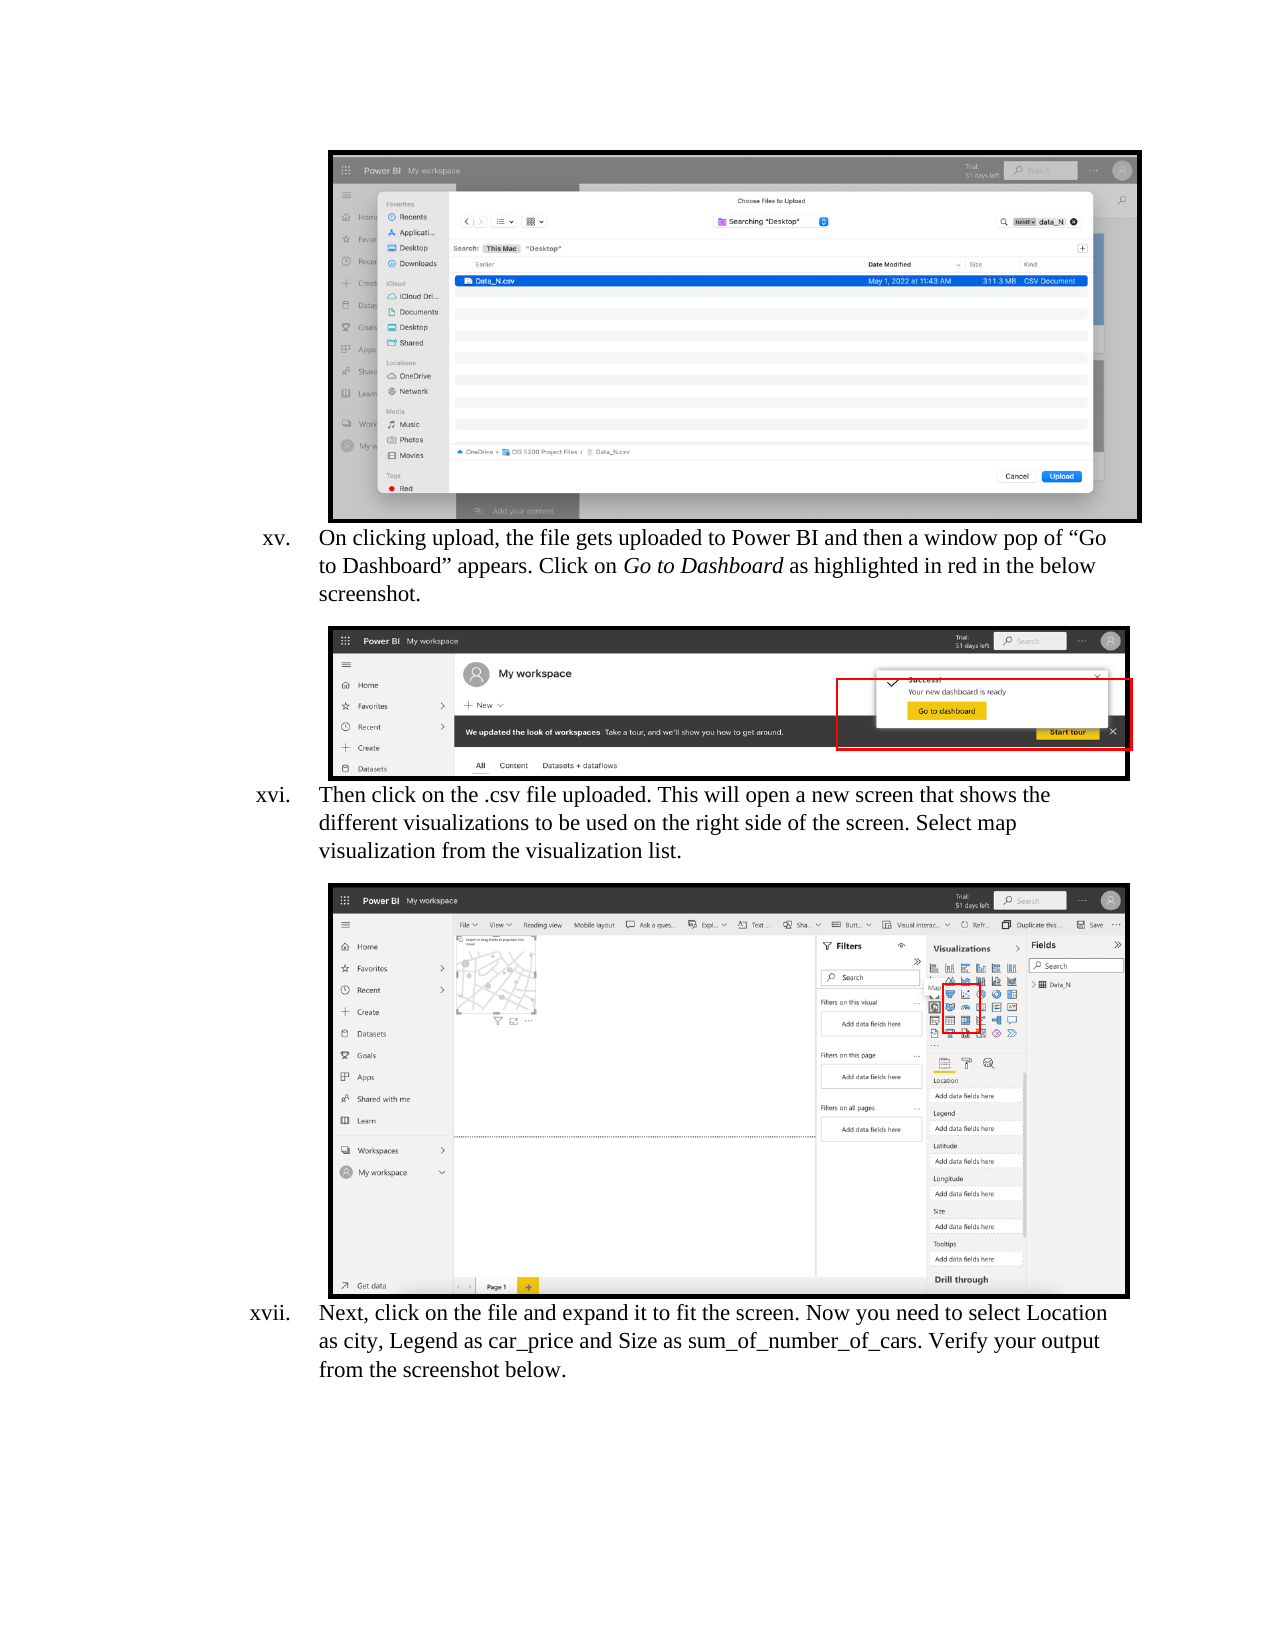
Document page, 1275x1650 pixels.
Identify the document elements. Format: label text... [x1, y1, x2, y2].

list Next, click on the file and expand it to fit the screen. Now you need to select Location as city, Legend as car_price and Size as sum_of_number_of_cars. Verify your output from the screenshot below. [291, 1299, 1125, 1382]
list On clicking upload, the file gets uploaded to Power BI and then a window pop of “Go to Dashboard” appears. Click on Go to Dashboard as highlighted in red in the below screenshot. [291, 523, 1125, 607]
picture [838, 680, 1125, 748]
picture [333, 630, 1125, 776]
picture [333, 887, 1125, 1294]
picture [333, 155, 1137, 519]
list Then click on the .csv file uploaded. This will open a new screen that shows the different visualizations to be used on the right side of the screen. Select map visualization from the visualization list. [291, 781, 1125, 864]
